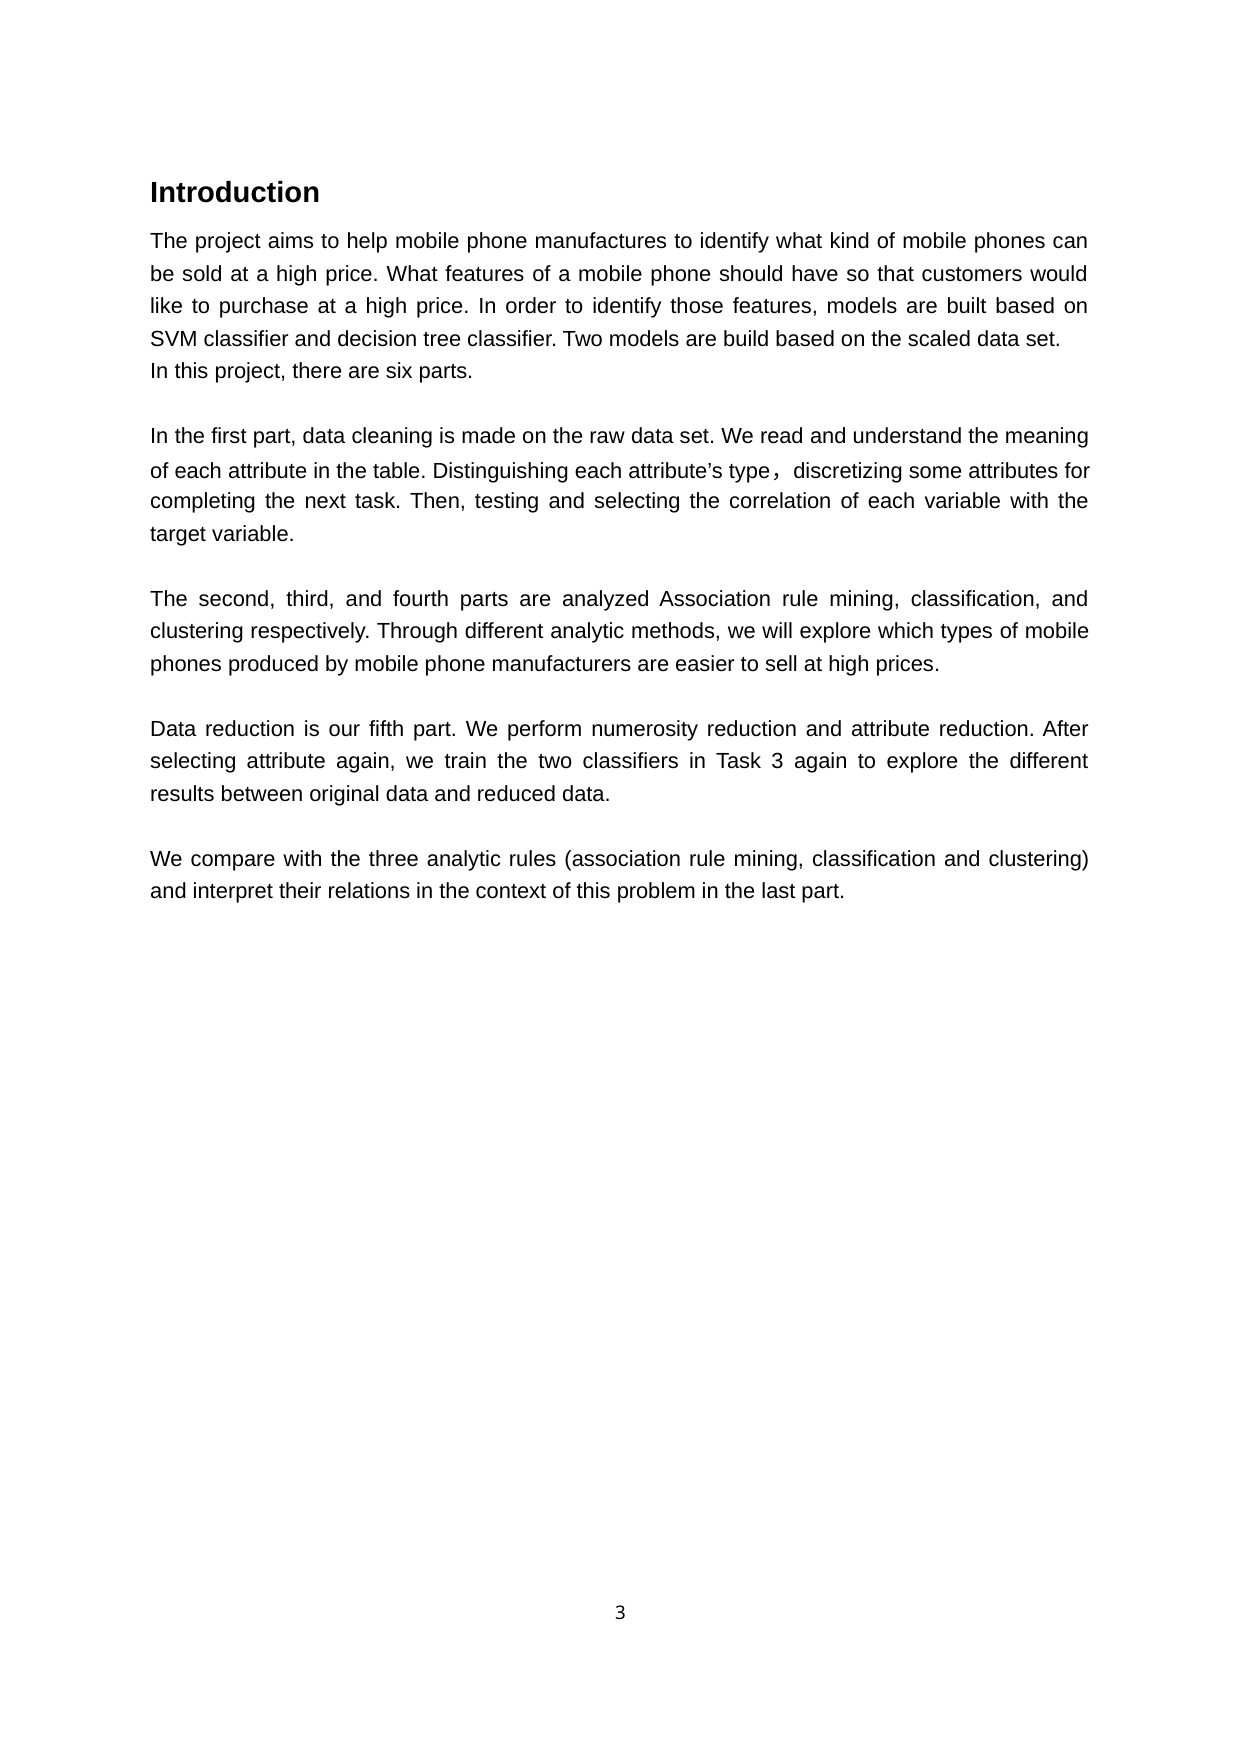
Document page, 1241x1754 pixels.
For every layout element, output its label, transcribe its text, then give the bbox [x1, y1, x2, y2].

text The second, third, and fourth parts are analyzed Association rule mining, classification, and clustering respectively. Through different analytic methods, we will explore which types of mobile phones produced by mobile phone manufacturers are easier to sell at high prices. [150, 582, 1090, 680]
text In the first part, data cleaning is made on the raw data set. We read and understand the meaning of each attribute in the table. Distinguishing each attribute’s type，discretizing some attributes for completing the next task. Then, testing and selecting the correlation of each variable with the target variable. [150, 420, 1090, 550]
text Data reduction is our fifth part. We perform numerosity reduction and attribute reduction. After selecting attribute again, we train the two classifiers in Task 3 again to explore the different results between original data and reduced data. [150, 712, 1090, 810]
text We compare with the three analytic rules (association rule mining, classification and clustering) and interpret their relations in the context of this problem in the last part. [150, 842, 1090, 907]
text In this project, there are six parts. [150, 355, 1090, 387]
text Introduction [150, 160, 1090, 225]
text The project aims to help mobile phone manufactures to identify what kind of mobile phones can be sold at a high price. What features of a mobile phone should have so that customers would like to purchase at a high price. In order to identify those features, models are built based on SVM classifier and decision tree classifier. Two models are build based on the scaled data set. [150, 225, 1090, 355]
